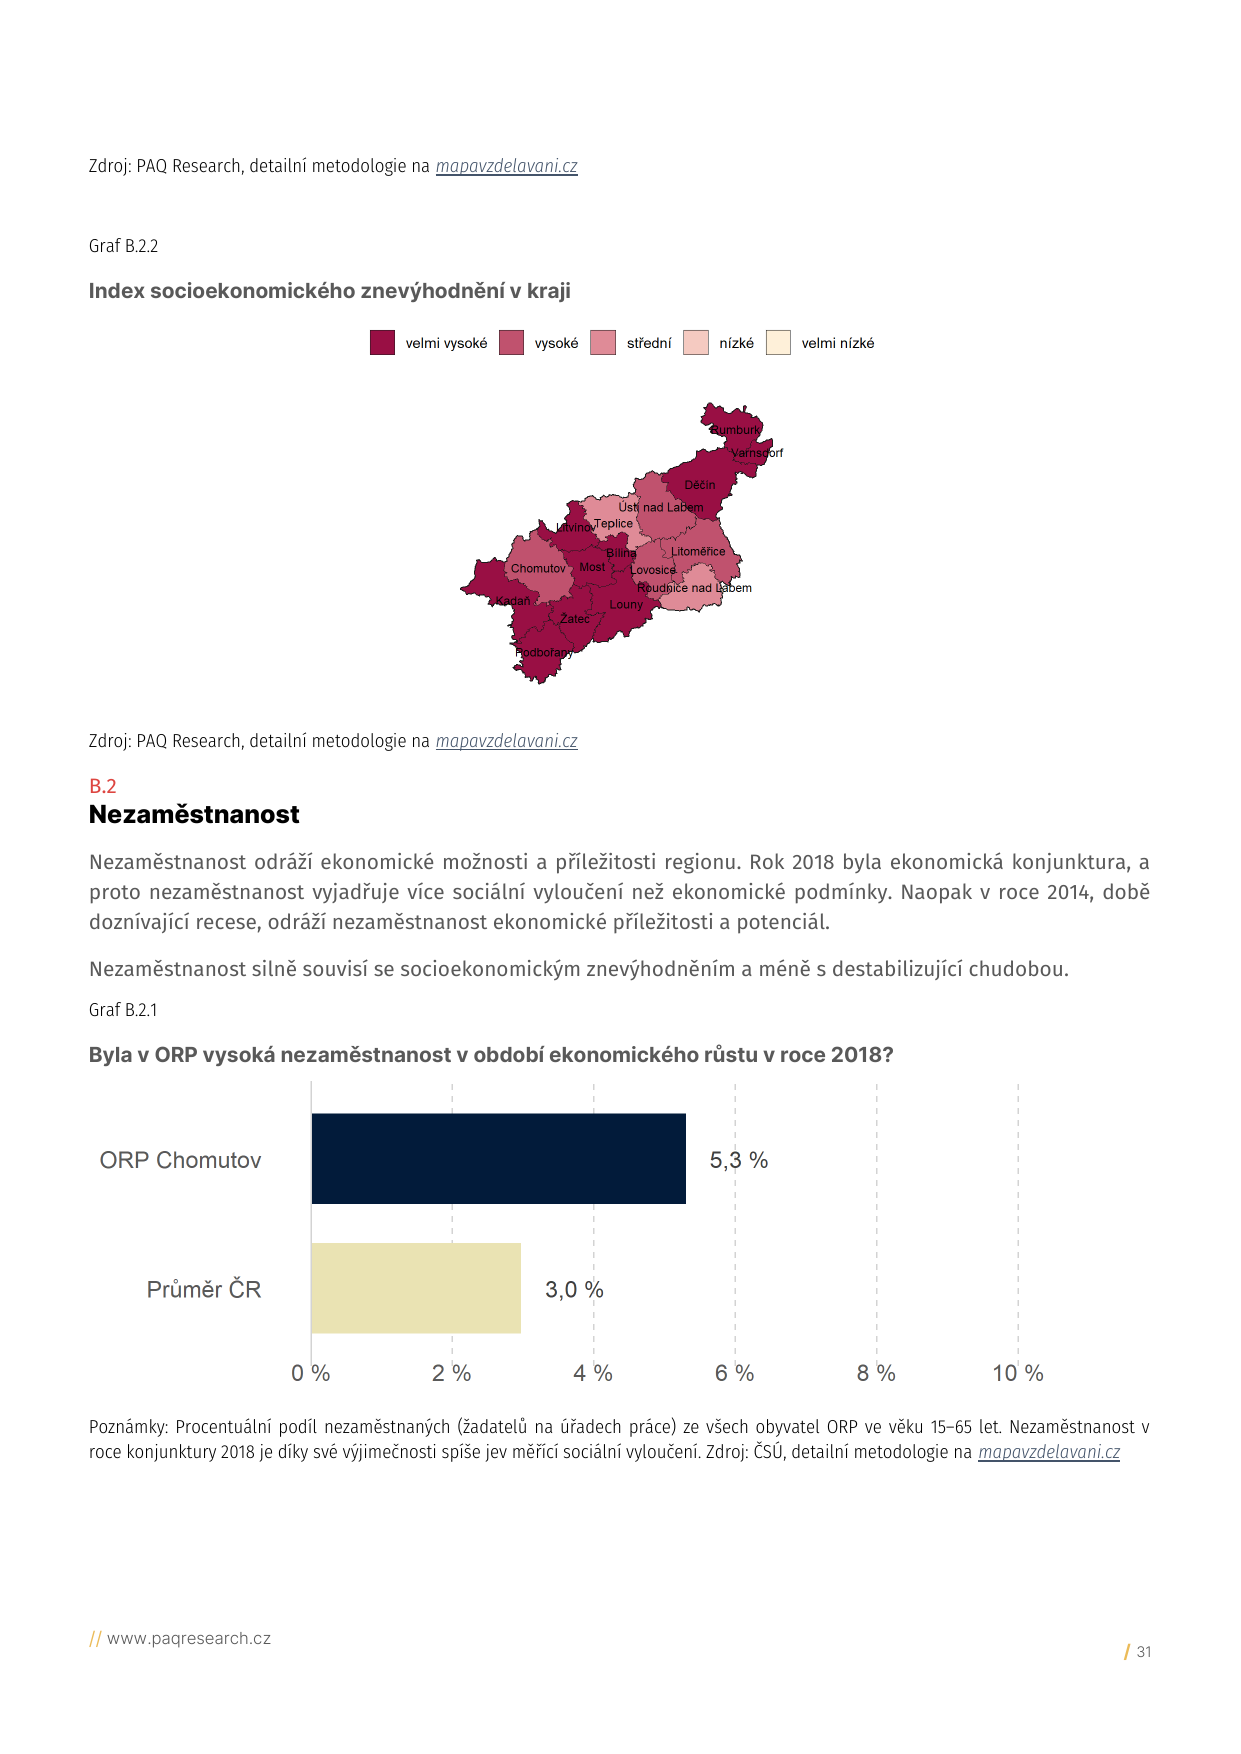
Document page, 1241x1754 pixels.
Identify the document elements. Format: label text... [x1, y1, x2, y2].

picture [88, 1067, 1139, 1399]
text Zdroj: PAQ Research, detailní metodologie na mapavzdelavani.cz [89, 722, 1152, 752]
text Byla v ORP vysoká nezaměstnanost v období ekonomického růstu v roce 2018? [89, 1037, 1152, 1067]
text Index socioekonomického znevýhodnění v kraji [89, 273, 1152, 303]
text Graf B.2.2 [89, 234, 1152, 257]
text Graf B.2.1 [89, 999, 1152, 1021]
text Zdroj: PAQ Research, detailní metodologie na mapavzdelavani.cz [89, 148, 1152, 178]
picture [88, 303, 1139, 706]
text Nezaměstnanost odráží ekonomické možnosti a příležitosti regionu. Rok 2018 byla ekonomická konjunktura, a proto nezaměstnanost vyjadřuje více sociální vyloučení než ekonomické podmínky. Naopak v roce 2014, době doznívající recese, odráží nezaměstnanost ekonomické příležitosti a potenciál. [89, 845, 1152, 935]
text Nezaměstnanost silně souvisí se socioekonomickým znevýhodněním a méně s destabilizující chudobou. [89, 952, 1152, 982]
text Poznámky: Procentuální podíl nezaměstnaných (žadatelů na úřadech práce) ze všech obyvatel ORP ve věku 15–65 let. Nezaměstnanost v roce konjunktury 2018 je díky své výjimečnosti spíše jev měřící sociální vyloučení. Zdroj: ČSÚ, detailní metodologie na mapavzdelavani.cz [89, 1416, 1152, 1464]
text B.2 [89, 769, 1152, 799]
subtitle Nezaměstnanost [89, 799, 1152, 829]
